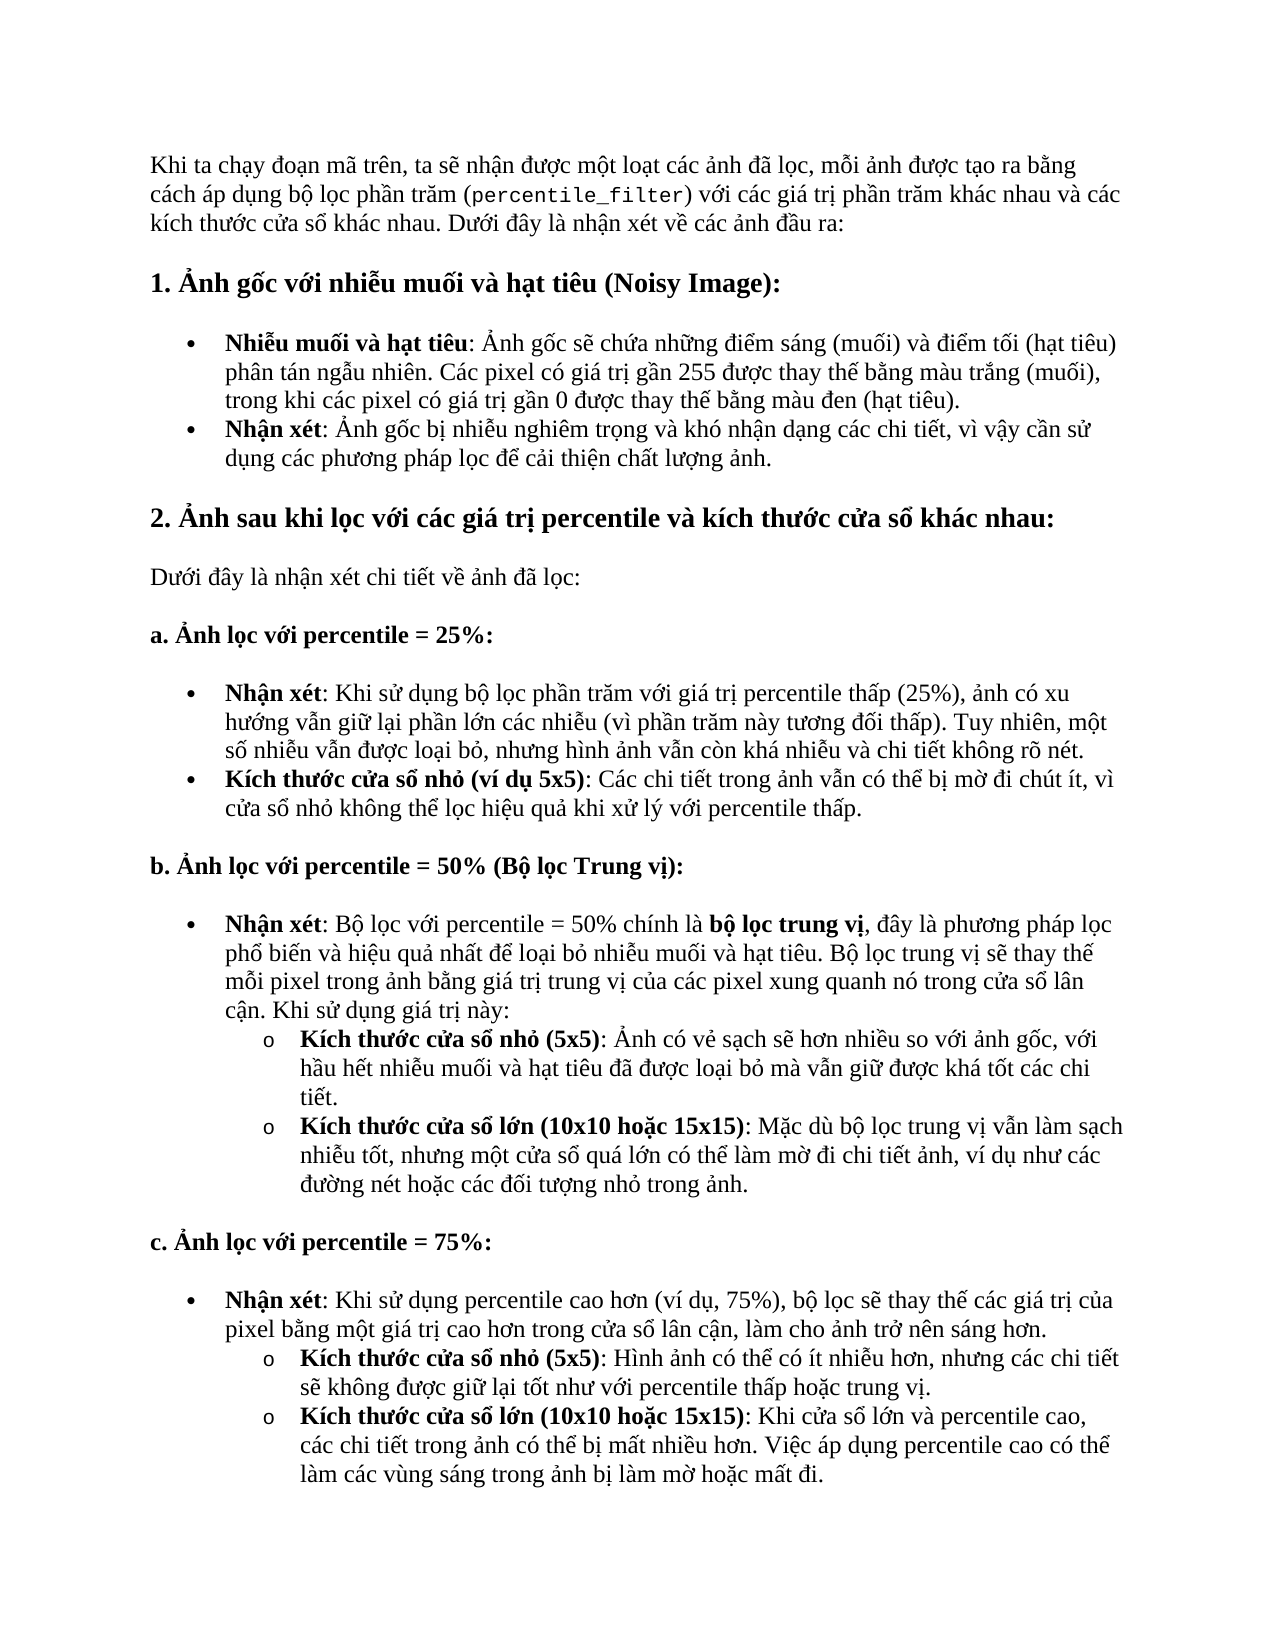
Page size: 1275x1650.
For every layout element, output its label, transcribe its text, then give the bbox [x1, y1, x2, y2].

list Nhận xét: Khi sử dụng percentile cao hơn (ví dụ, 75%), bộ lọc sẽ thay thế các giá trị của pixel bằng một giá trị cao hơn trong cửa sổ lân cận, làm cho ảnh trở nên sáng hơn. [187, 1285, 1125, 1343]
list Kích thước cửa sổ nhỏ (5x5): Ảnh có vẻ sạch sẽ hơn nhiều so với ảnh gốc, với hầu hết nhiễu muối và hạt tiêu đã được loại bỏ mà vẫn giữ được khá tốt các chi tiết. [262, 1024, 1125, 1111]
list Kích thước cửa sổ lớn (10x10 hoặc 15x15): Khi cửa sổ lớn và percentile cao, các chi tiết trong ảnh có thể bị mất nhiều hơn. Việc áp dụng percentile cao có thể làm các vùng sáng trong ảnh bị làm mờ hoặc mất đi. [262, 1401, 1125, 1488]
list Nhận xét: Bộ lọc với percentile = 50% chính là bộ lọc trung vị, đây là phương pháp lọc phổ biến và hiệu quả nhất để loại bỏ nhiễu muối và hạt tiêu. Bộ lọc trung vị sẽ thay thế mỗi pixel trong ảnh bằng giá trị trung vị của các pixel xung quanh nó trong cửa sổ lân cận. Khi sử dụng giá trị này: [187, 909, 1125, 1024]
text b. Ảnh lọc với percentile = 50% (Bộ lọc Trung vị): [150, 851, 1125, 880]
list Kích thước cửa sổ nhỏ (ví dụ 5x5): Các chi tiết trong ảnh vẫn có thể bị mờ đi chút ít, vì cửa sổ nhỏ không thể lọc hiệu quả khi xử lý với percentile thấp. [187, 764, 1125, 822]
list Nhận xét: Khi sử dụng bộ lọc phần trăm với giá trị percentile thấp (25%), ảnh có xu hướng vẫn giữ lại phần lớn các nhiễu (vì phần trăm này tương đối thấp). Tuy nhiên, một số nhiễu vẫn được loại bỏ, nhưng hình ảnh vẫn còn khá nhiễu và chi tiết không rõ nét. [187, 678, 1125, 764]
text a. Ảnh lọc với percentile = 25%: [150, 620, 1125, 649]
list Nhiễu muối và hạt tiêu: Ảnh gốc sẽ chứa những điểm sáng (muối) và điểm tối (hạt tiêu) phân tán ngẫu nhiên. Các pixel có giá trị gần 255 được thay thế bằng màu trắng (muối), trong khi các pixel có giá trị gần 0 được thay thế bằng màu đen (hạt tiêu). [187, 328, 1125, 414]
text 2. Ảnh sau khi lọc với các giá trị percentile và kích thước cửa sổ khác nhau: [150, 501, 1125, 533]
text c. Ảnh lọc với percentile = 75%: [150, 1227, 1125, 1256]
list Kích thước cửa sổ nhỏ (5x5): Hình ảnh có thể có ít nhiễu hơn, nhưng các chi tiết sẽ không được giữ lại tốt như với percentile thấp hoặc trung vị. [262, 1343, 1125, 1401]
list Nhận xét: Ảnh gốc bị nhiễu nghiêm trọng và khó nhận dạng các chi tiết, vì vậy cần sử dụng các phương pháp lọc để cải thiện chất lượng ảnh. [187, 414, 1125, 472]
text Dưới đây là nhận xét chi tiết về ảnh đã lọc: [150, 562, 1125, 591]
list Kích thước cửa sổ lớn (10x10 hoặc 15x15): Mặc dù bộ lọc trung vị vẫn làm sạch nhiễu tốt, nhưng một cửa sổ quá lớn có thể làm mờ đi chi tiết ảnh, ví dụ như các đường nét hoặc các đối tượng nhỏ trong ảnh. [262, 1111, 1125, 1198]
text Khi ta chạy đoạn mã trên, ta sẽ nhận được một loạt các ảnh đã lọc, mỗi ảnh được tạo ra bằng cách áp dụng bộ lọc phần trăm (percentile_filter) với các giá trị phần trăm khác nhau và các kích thước cửa sổ khác nhau. Dưới đây là nhận xét về các ảnh đầu ra: [150, 150, 1125, 237]
text 1. Ảnh gốc với nhiễu muối và hạt tiêu (Noisy Image): [150, 266, 1125, 299]
